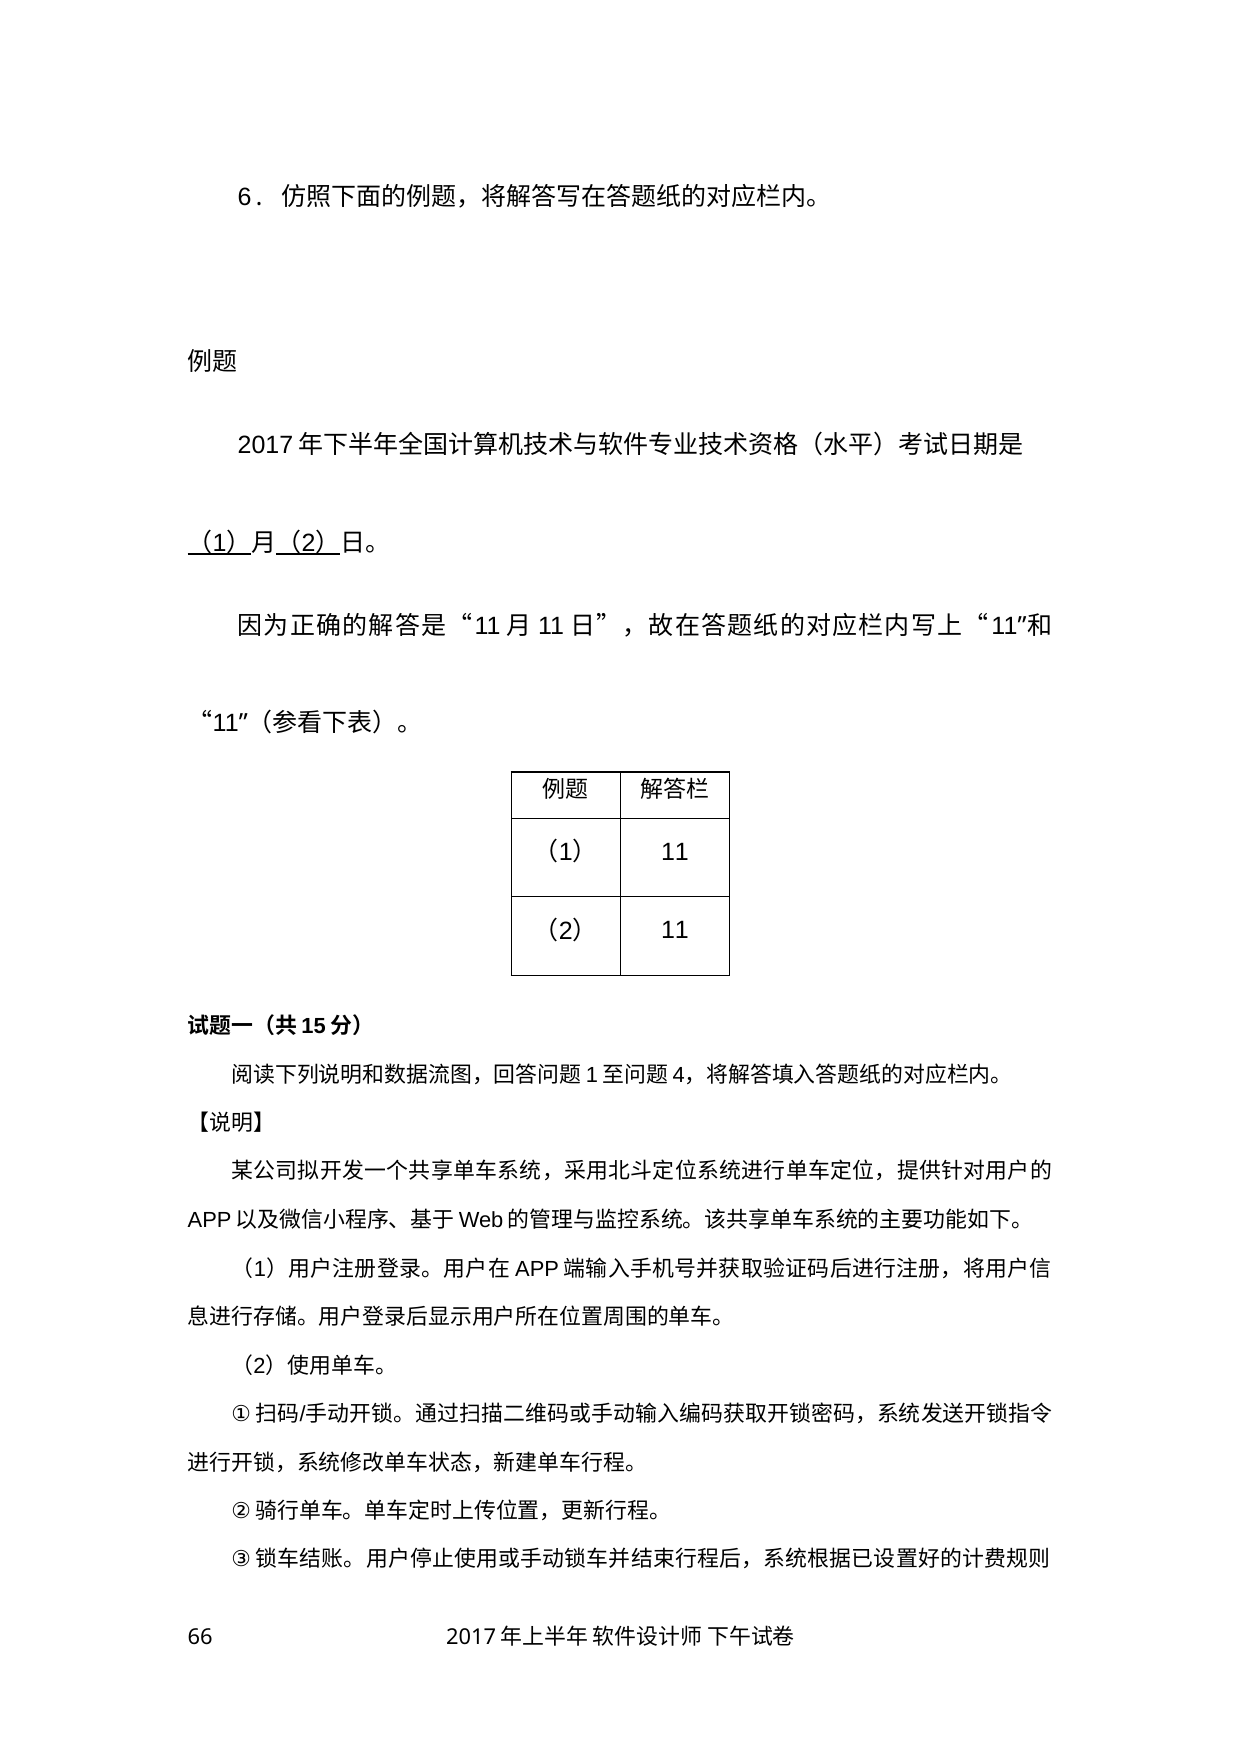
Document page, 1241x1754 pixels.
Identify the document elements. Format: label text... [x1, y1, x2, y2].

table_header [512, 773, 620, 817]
text ②骑行单车。单车定时上传位置，更新行程。 [187, 1493, 1053, 1525]
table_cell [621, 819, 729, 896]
text ①扫码/手动开锁。通过扫描二维码或手动输入编码获取开锁密码，系统发送开锁指令进行开锁，系统修改单车状态，新建单车行程。 [187, 1396, 1053, 1477]
text （2）使用单车。 [187, 1347, 1053, 1380]
text 试题一（共15分） [187, 1008, 1053, 1041]
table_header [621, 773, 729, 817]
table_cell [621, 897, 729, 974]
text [187, 1541, 1053, 1573]
text 6. 仿照下面的例题，将解答写在答题纸的对应栏内。 [187, 162, 1053, 227]
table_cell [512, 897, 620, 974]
text 例题 [187, 327, 1053, 392]
text （1）用户注册登录。用户在APP端输入手机号并获取验证码后进行注册，将用户信息进行存储。用户登录后显示用户所在位置周围的单车。 [187, 1250, 1053, 1331]
text 某公司拟开发一个共享单车系统，采用北斗定位系统进行单车定位，提供针对用户的APP以及微信小程序、基于Web的管理与监控系统。该共享单车系统的主要功能如下。 [187, 1153, 1053, 1234]
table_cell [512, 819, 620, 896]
text 因为正确的解答是“11月11日”，故在答题纸的对应栏内写上“11”和“11”（参看下表）。 [187, 591, 1053, 753]
text 阅读下列说明和数据流图，回答问题1至问题4，将解答填入答题纸的对应栏内。 [187, 1056, 1053, 1089]
text 【说明】 [187, 1105, 1053, 1137]
text 2017年下半年全国计算机技术与软件专业技术资格（水平）考试日期是（1）月（2）日。 [187, 410, 1053, 573]
